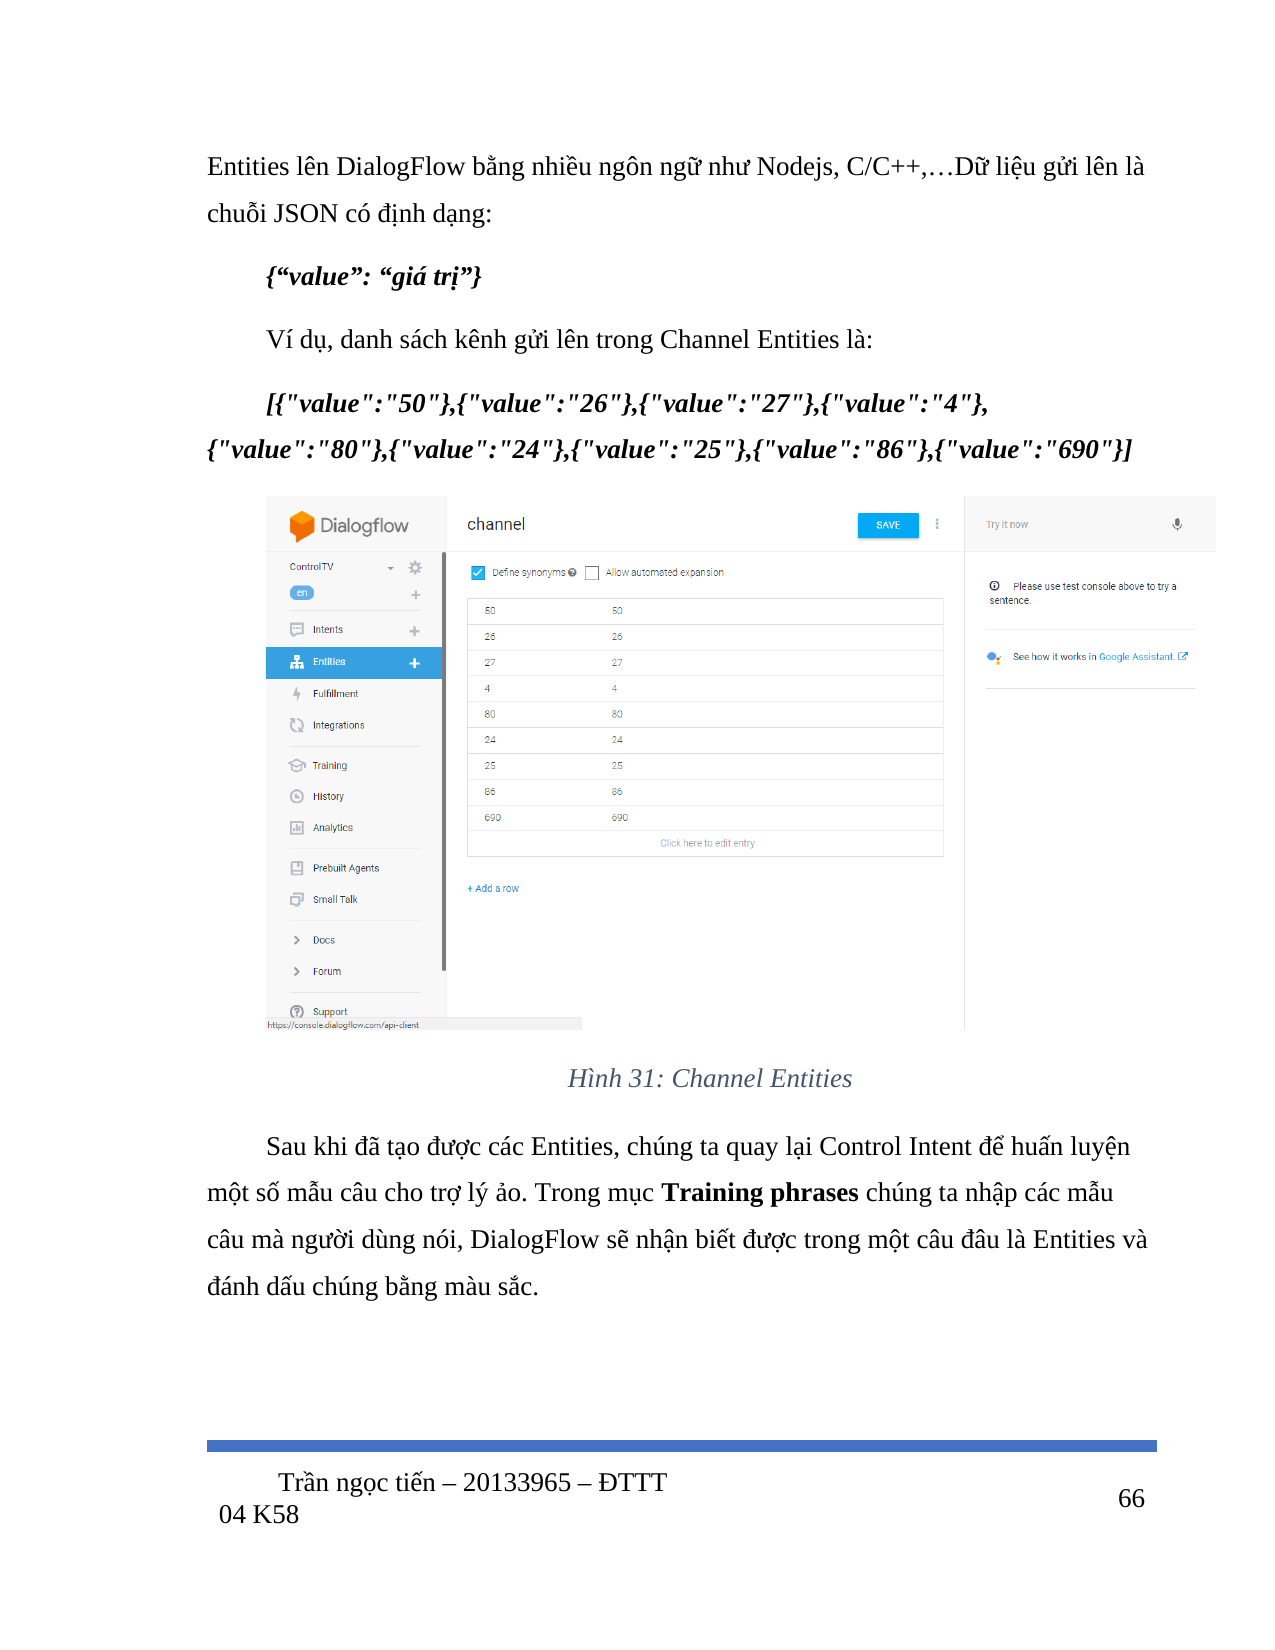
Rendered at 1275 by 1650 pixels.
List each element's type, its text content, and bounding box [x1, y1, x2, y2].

picture [265, 496, 1216, 1030]
text [{"value":"50"},{"value":"26"},{"value":"27"},{"value":"4"},{"value":"80"},{"value":"24"},{"value":"25"},{"value":"86"},{"value":"690"}] [207, 387, 1157, 464]
text {“value”: “giá trị”} [207, 260, 1157, 291]
text Hình 31: Channel Entities [207, 1062, 1157, 1093]
text Sau khi đã tạo được các Entities, chúng ta quay lại Control Intent để huấn luyện một số mẫu câu cho trợ lý ảo. Trong mục Training phrases chúng ta nhập các mẫu câu mà người dùng nói, DialogFlow sẽ nhận biết được trong một câu đâu là Entities và đánh dấu chúng bằng màu sắc. [207, 1130, 1157, 1301]
text Ví dụ, danh sách kênh gửi lên trong Channel Entities là: [207, 323, 1157, 354]
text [207, 150, 1157, 228]
